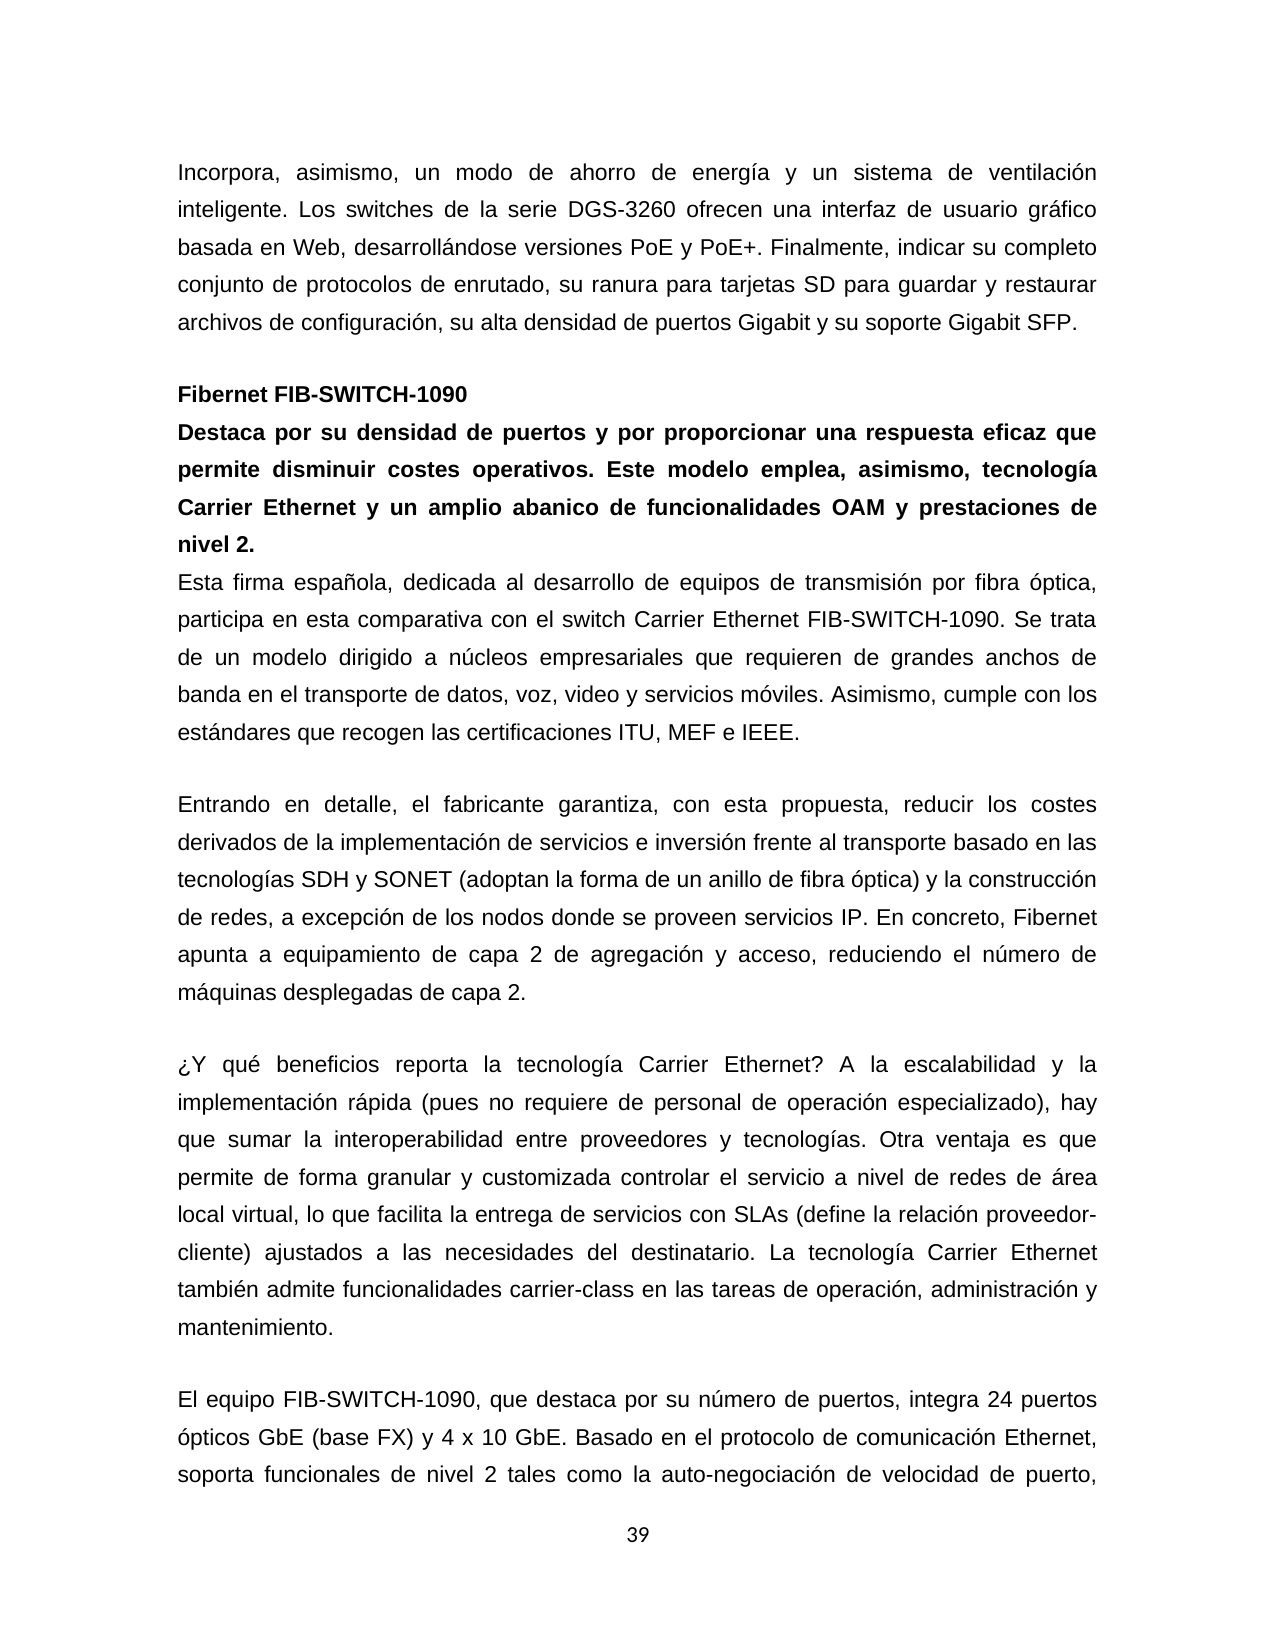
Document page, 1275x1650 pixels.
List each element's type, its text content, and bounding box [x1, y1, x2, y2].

text Incorpora, asimismo, un modo de ahorro de energía y un sistema de ventilación inteligente. Los switches de la serie DGS-3260 ofrecen una interfaz de usuario gráfico basada en Web, desarrollándose versiones PoE y PoE+. Finalmente, indicar su completo conjunto de protocolos de enrutado, su ranura para tarjetas SD para guardar y restaurar archivos de configuración, su alta densidad de puertos Gigabit y su soporte Gigabit SFP. [177, 148, 1098, 335]
text Esta firma española, dedicada al desarrollo de equipos de transmisión por fibra óptica, participa en esta comparativa con el switch Carrier Ethernet FIB-SWITCH-1090. Se trata de un modelo dirigido a núcleos empresariales que requieren de grandes anchos de banda en el transporte de datos, voz, video y servicios móviles. Asimismo, cumple con los estándares que recogen las certificaciones ITU, MEF e IEEE. [177, 558, 1098, 745]
text Entrando en detalle, el fabricante garantiza, con esta propuesta, reducir los costes derivados de la implementación de servicios e inversión frente al transporte basado en las tecnologías SDH y SONET (adoptan la forma de un anillo de fibra óptica) y la construcción de redes, a excepción de los nodos donde se proveen servicios IP. En concreto, Fibernet apunta a equipamiento de capa 2 de agregación y acceso, reduciendo el número de máquinas desplegadas de capa 2. [177, 780, 1098, 1005]
text ¿Y qué beneficios reporta la tecnología Carrier Ethernet? A la escalabilidad y la implementación rápida (pues no requiere de personal de operación especializado), hay que sumar la interoperabilidad entre proveedores y tecnologías. Otra ventaja es que permite de forma granular y customizada controlar el servicio a nivel de redes de área local virtual, lo que facilita la entrega de servicios con SLAs (define la relación proveedor-cliente) ajustados a las necesidades del destinatario. La tecnología Carrier Ethernet también admite funcionalidades carrier-class en las tareas de operación, administración y mantenimiento. [177, 1040, 1098, 1340]
text Destaca por su densidad de puertos y por proporcionar una respuesta eficaz que permite disminuir costes operativos. Este modelo emplea, asimismo, tecnología Carrier Ethernet y un amplio abanico de funcionalidades OAM y prestaciones de nivel 2. [177, 408, 1098, 558]
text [177, 1375, 1098, 1488]
text Fibernet FIB-SWITCH-1090 [177, 370, 1098, 408]
